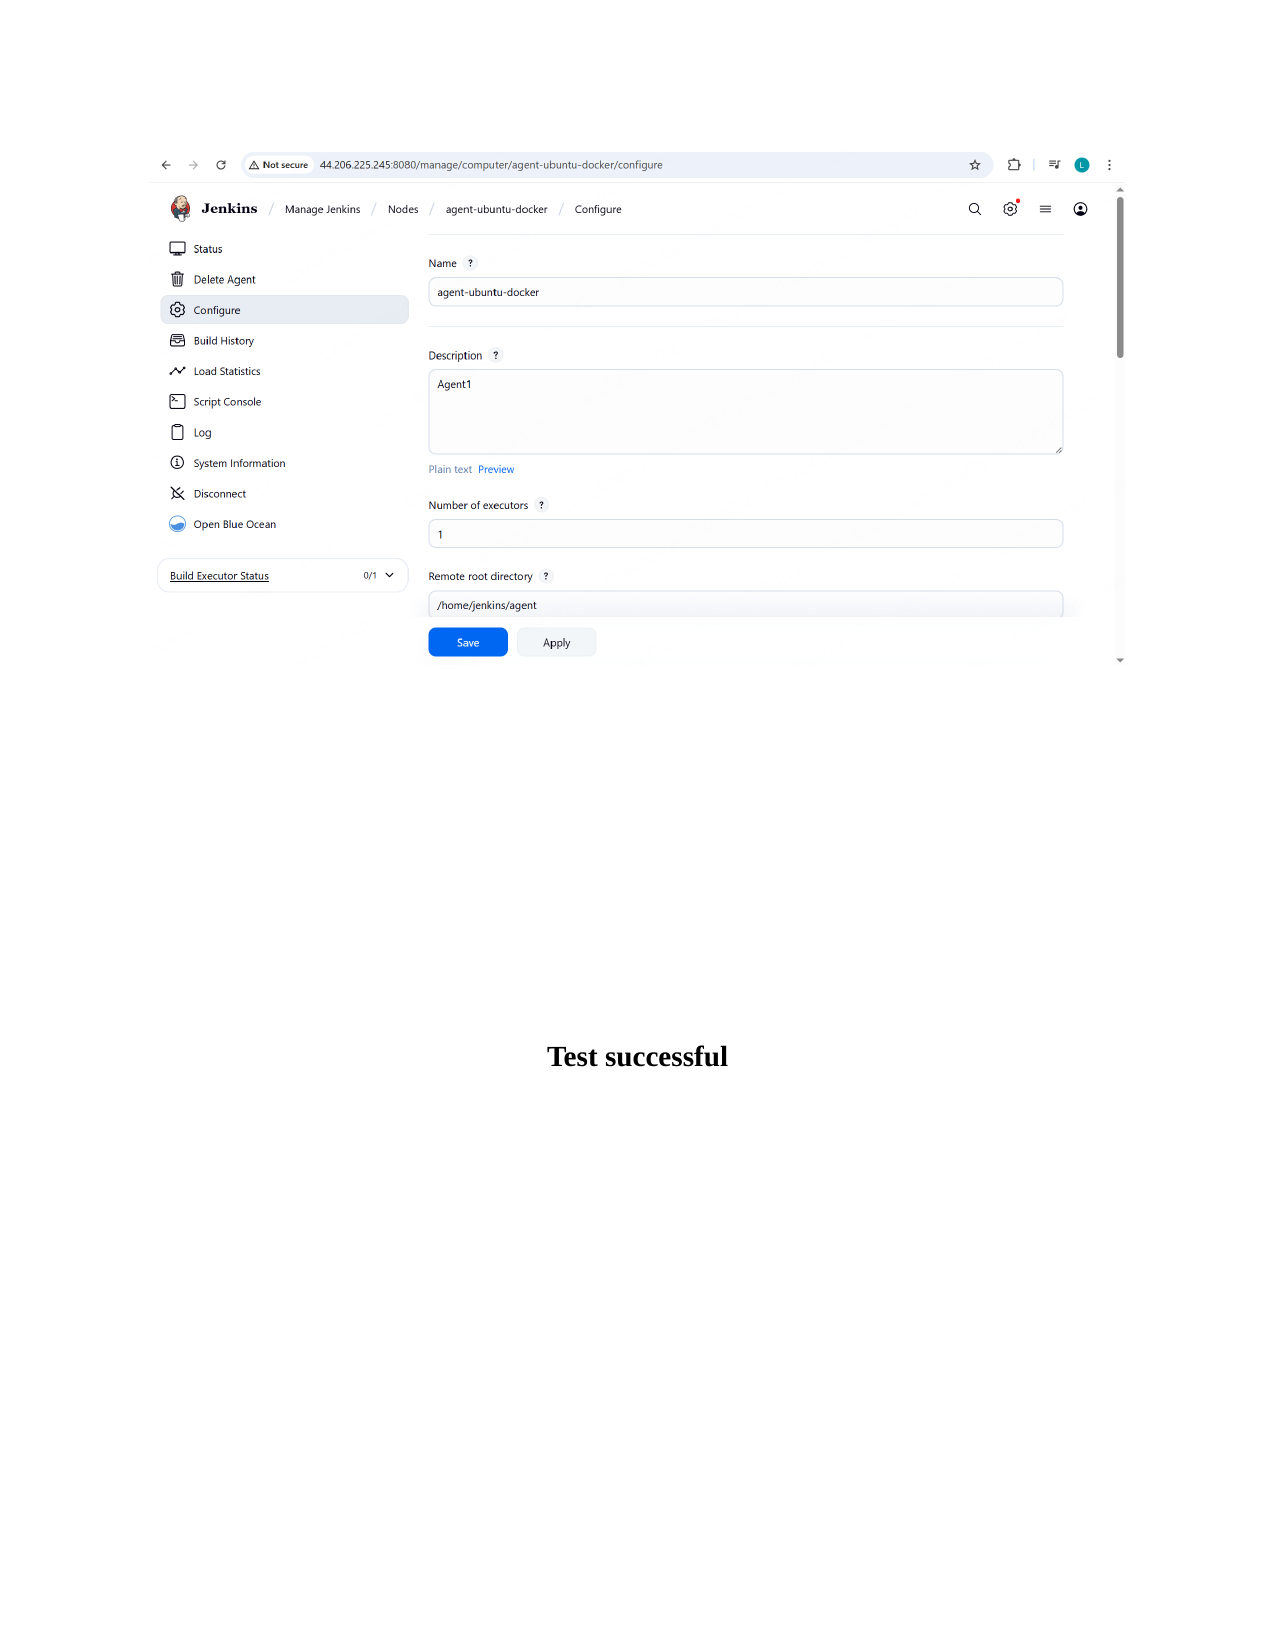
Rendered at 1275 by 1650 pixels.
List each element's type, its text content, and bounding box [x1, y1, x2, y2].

picture [150, 150, 1125, 665]
text Test successful [150, 1039, 1125, 1073]
